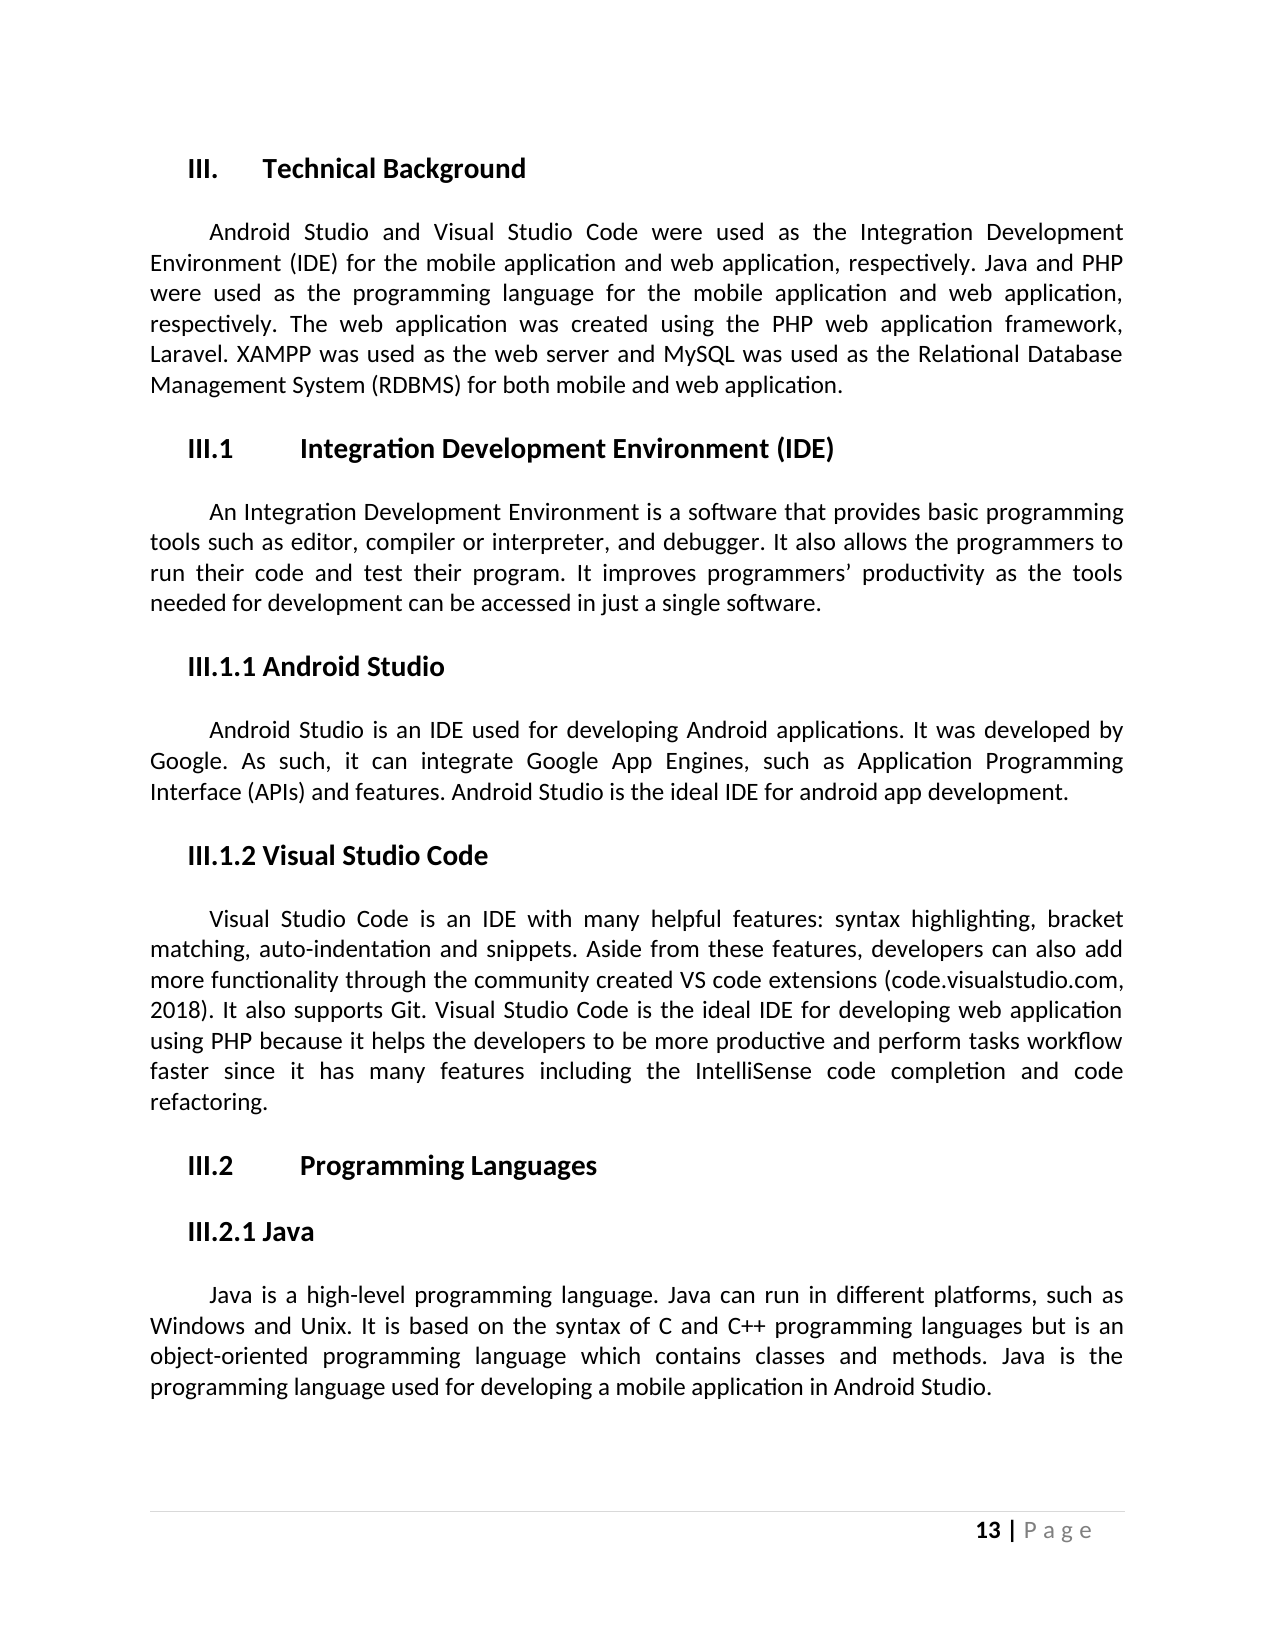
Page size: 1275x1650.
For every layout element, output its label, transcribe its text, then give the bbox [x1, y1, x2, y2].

subtitle Integration Development Environment (IDE) [187, 430, 1125, 465]
subtitle Visual Studio Code [187, 837, 1125, 872]
text Android Studio and Visual Studio Code were used as the Integration Development Environment (IDE) for the mobile application and web application, respectively. Java and PHP were used as the programming language for the mobile application and web application, respectively. The web application was created using the PHP web application framework, Laravel. XAMPP was used as the web server and MySQL was used as the Relational Database Management System (RDBMS) for both mobile and web application. [150, 216, 1125, 399]
subtitle Programming Languages [187, 1147, 1125, 1183]
text Visual Studio Code is an IDE with many helpful features: syntax highlighting, bracket matching, auto-indentation and snippets. Aside from these features, developers can also add more functionality through the community created VS code extensions (code.visualstudio.com, 2018). It also supports Git. Visual Studio Code is the ideal IDE for developing web application using PHP because it helps the developers to be more productive and perform tasks workflow faster since it has many features including the IntelliSense code completion and code refactoring. [150, 903, 1125, 1117]
subtitle Technical Background [187, 150, 1125, 186]
subtitle Java [187, 1213, 1125, 1249]
subtitle Android Studio [187, 648, 1125, 684]
text Android Studio is an IDE used for developing Android applications. It was developed by Google. As such, it can integrate Google App Engines, such as Application Programming Interface (APIs) and features. Android Studio is the ideal IDE for android app development. [150, 715, 1125, 806]
text Java is a high-level programming language. Java can run in different platforms, such as Windows and Unix. It is based on the syntax of C and C++ programming languages but is an object-oriented programming language which contains classes and methods. Java is the programming language used for developing a mobile application in Android Studio. [150, 1279, 1125, 1401]
text An Integration Development Environment is a software that provides basic programming tools such as editor, compiler or interpreter, and debugger. It also allows the programmers to run their code and test their program. It improves programmers’ productivity as the tools needed for development can be accessed in just a single software. [150, 496, 1125, 618]
